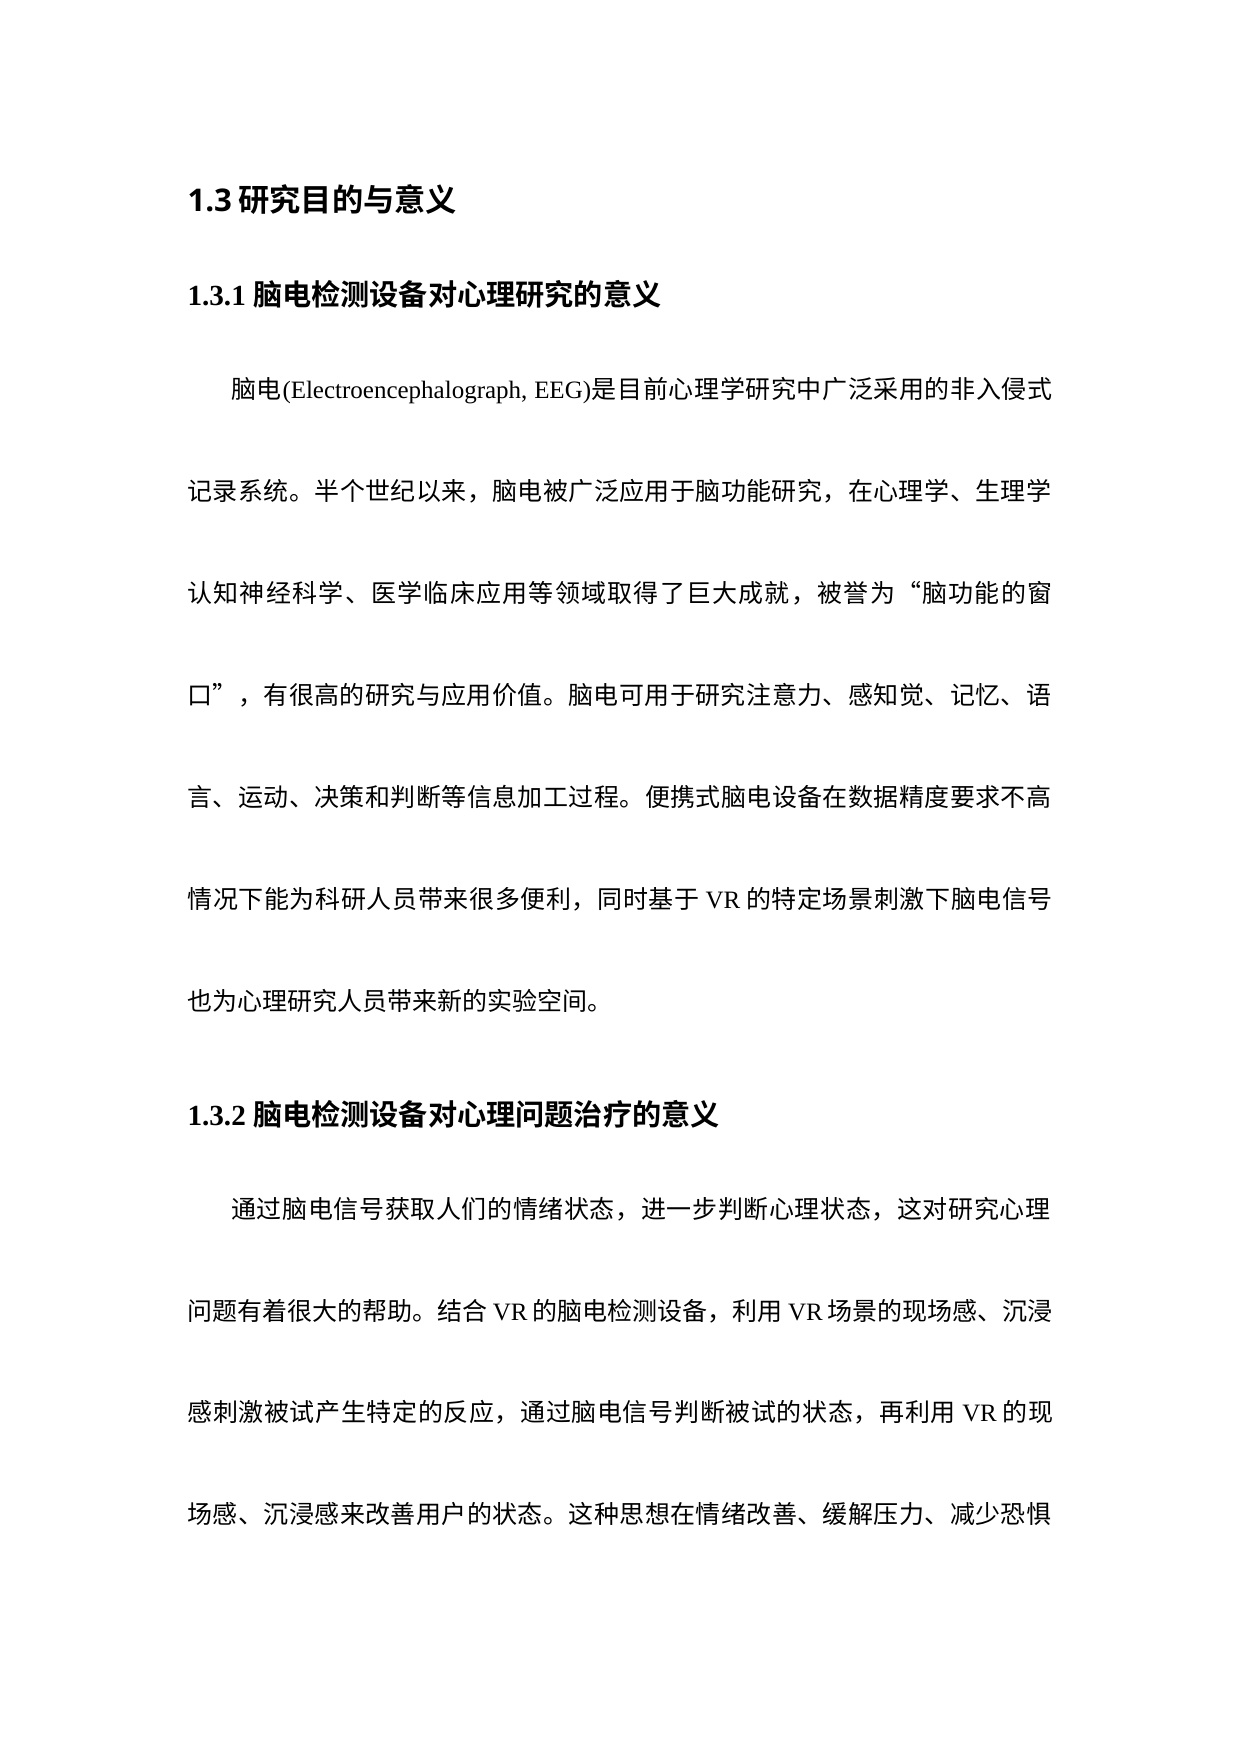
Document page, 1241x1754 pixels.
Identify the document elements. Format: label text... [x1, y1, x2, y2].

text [187, 1173, 1053, 1547]
subtitle 1.3.2 脑电检测设备对心理问题治疗的意义 [187, 1078, 1053, 1146]
text 脑电(Electroencephalograph, EEG)是目前心理学研究中广泛采用的非入侵式记录系统。半个世纪以来，脑电被广泛应用于脑功能研究，在心理学、生理学、认知神经科学、医学临床应用等领域取得了巨大成就，被誉为“脑功能的窗口”，有很高的研究与应用价值。脑电可用于研究注意力、感知觉、记忆、语言、运动、决策和判断等信息加工过程。便携式脑电设备在数据精度要求不高情况下能为科研人员带来很多便利，同时基于VR的特定场景刺激下脑电信号也为心理研究人员带来新的实验空间。 [187, 354, 1053, 1033]
subtitle 1.3研究目的与意义 [187, 164, 1053, 232]
subtitle 1.3.1 脑电检测设备对心理研究的意义 [187, 259, 1053, 327]
